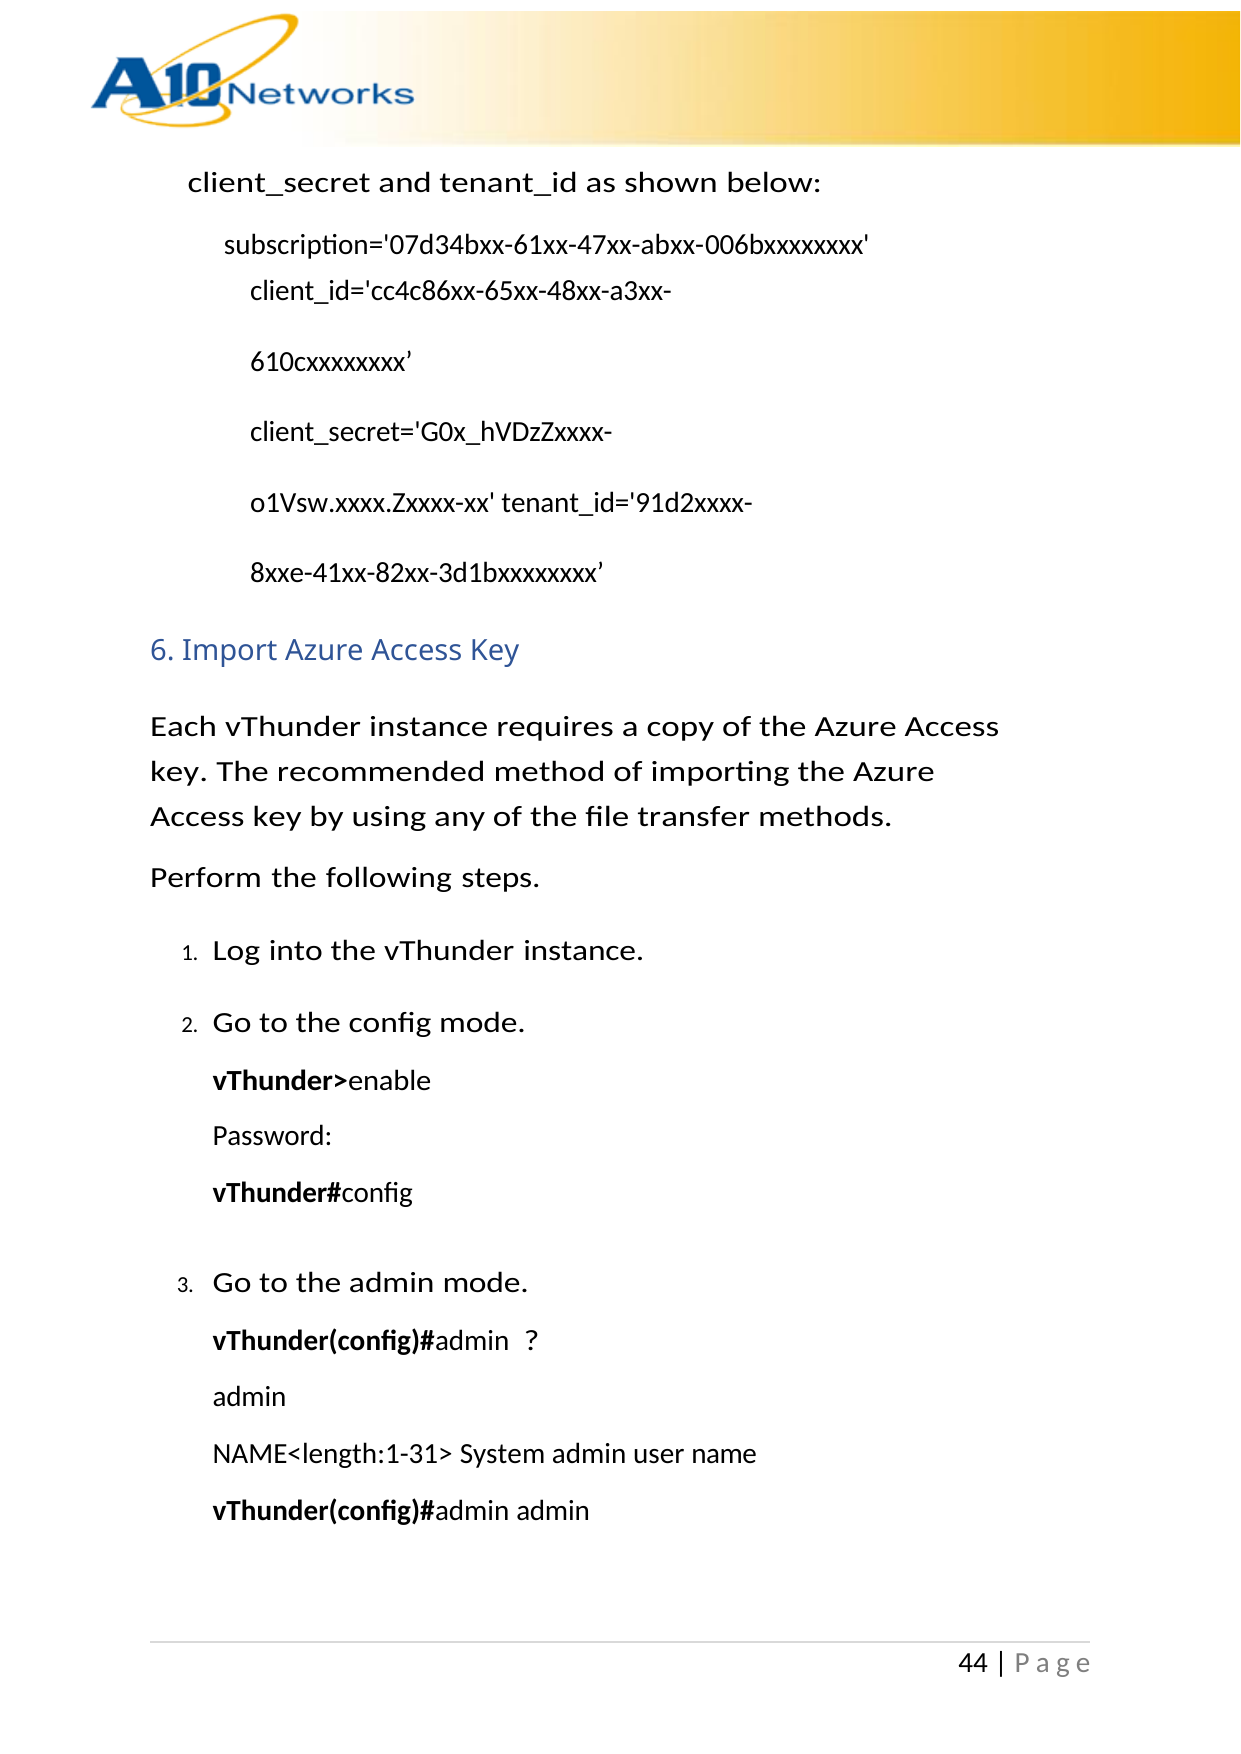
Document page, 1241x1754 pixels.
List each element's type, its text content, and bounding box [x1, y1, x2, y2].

text Password: [212, 1117, 1090, 1152]
text vThunder(config)#admin admin [212, 1492, 1090, 1527]
text Each vThunder instance requires a copy of the Azure Access key. The recommended method of importing the Azure Access key by using any of the file transfer methods. [150, 708, 1023, 833]
picture [0, 11, 1241, 147]
list Go to the admin mode. [177, 1264, 1090, 1300]
text vThunder>enable [212, 1062, 1090, 1097]
text client_id='cc4c86xx-65xx-48xx-a3xx-610cxxxxxxxx’ client_secret='G0x_hVDzZxxxx-o1Vsw.xxxx.Zxxxx-xx' tenant_id='91d2xxxx-8xxe-41xx-82xx-3d1bxxxxxxxx’ [250, 272, 764, 590]
text NAME<length:1-31> System admin user name [212, 1435, 1090, 1470]
subtitle 6. Import Azure Access Key [150, 629, 1090, 669]
text Perform the following steps. [150, 859, 1090, 895]
list Create a text file with as subscription, client_id, client_secret and tenant_id as shown below: [150, 164, 1018, 200]
text subscription='07d34bxx-61xx-47xx-abxx-006bxxxxxxxx' [187, 226, 906, 262]
list Go to the config mode. [181, 1004, 1090, 1039]
list Log into the vThunder instance. [181, 932, 1090, 967]
text vThunder(config)#admin ? [212, 1322, 1090, 1358]
text admin [212, 1378, 1090, 1413]
text vThunder#config [212, 1174, 1090, 1209]
